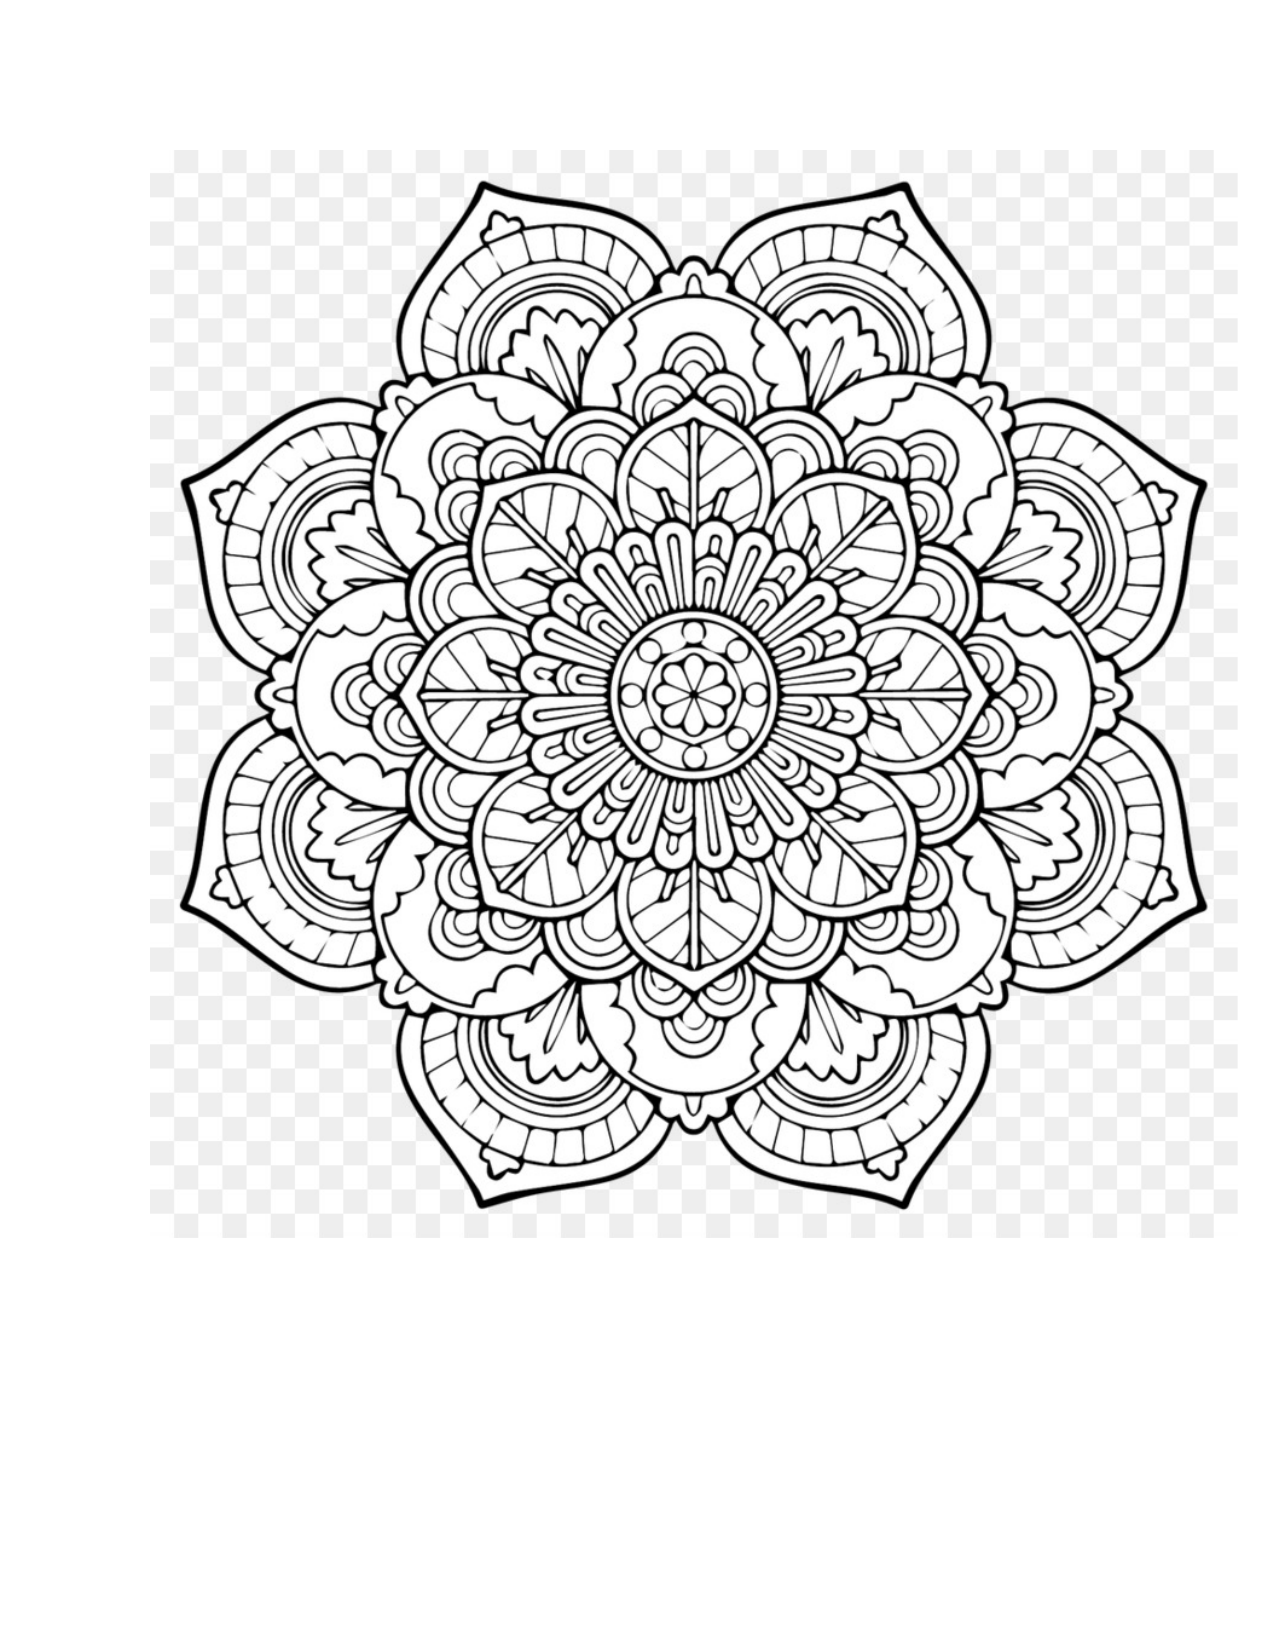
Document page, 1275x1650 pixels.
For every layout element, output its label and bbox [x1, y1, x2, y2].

picture [150, 150, 1238, 1238]
